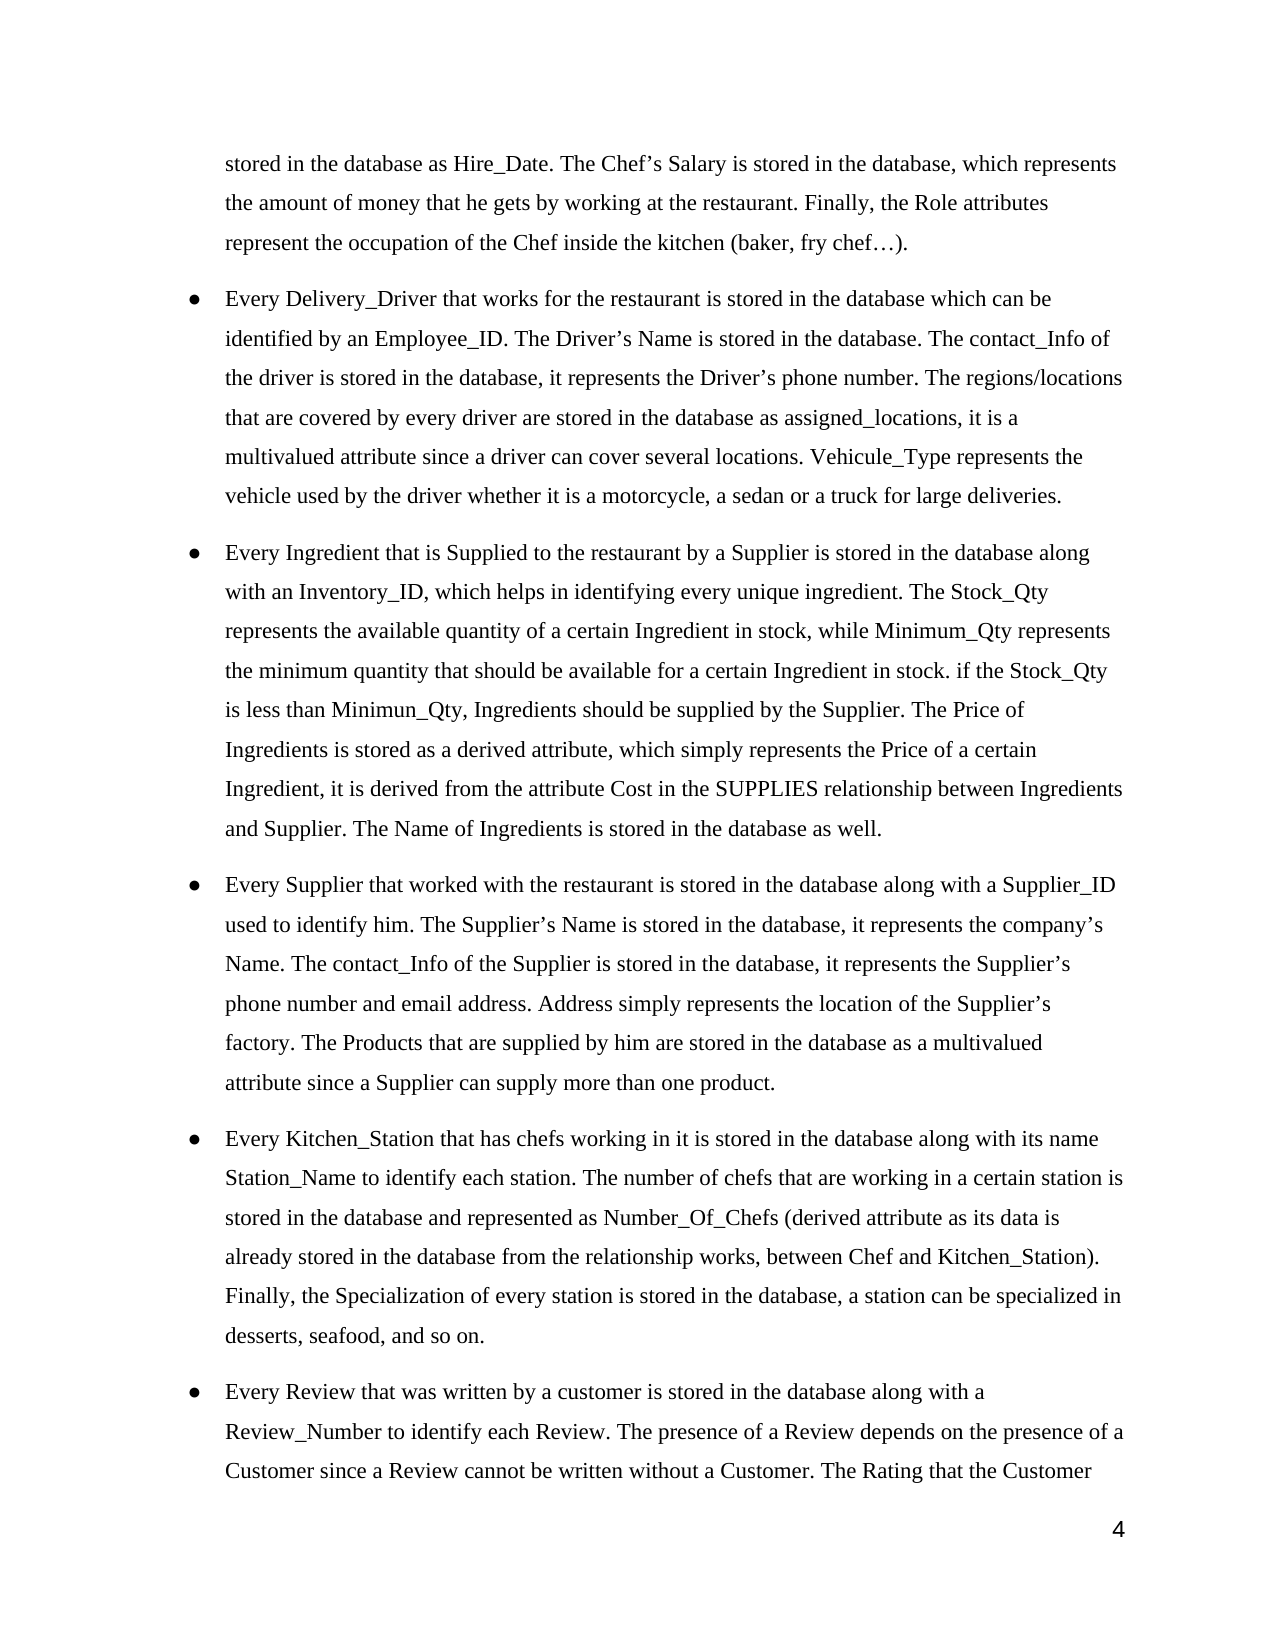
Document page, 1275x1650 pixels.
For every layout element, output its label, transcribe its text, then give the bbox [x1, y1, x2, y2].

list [187, 1378, 1125, 1483]
list Every Delivery_Driver that works for the restaurant is stored in the database which can be identified by an Employee_ID. The Driver’s Name is stored in the database. The contact_Info of the driver is stored in the database, it represents the Driver’s phone number. The regions/locations that are covered by every driver are stored in the database as assigned_locations, it is a multivalued attribute since a driver can cover several locations. Vehicule_Type represents the vehicle used by the driver whether it is a motorcycle, a sedan or a truck for large deliveries. [187, 285, 1125, 509]
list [187, 150, 1125, 255]
list Every Supplier that worked with the restaurant is stored in the database along with a Supplier_ID used to identify him. The Supplier’s Name is stored in the database, it represents the company’s Name. The contact_Info of the Supplier is stored in the database, it represents the Supplier’s phone number and email address. Address simply represents the location of the Supplier’s factory. The Products that are supplied by him are stored in the database as a multivalued attribute since a Supplier can supply more than one product. [187, 871, 1125, 1095]
list Every Ingredient that is Supplied to the restaurant by a Supplier is stored in the database along with an Inventory_ID, which helps in identifying every unique ingredient. The Stock_Qty represents the available quantity of a certain Ingredient in stock, while Minimum_Qty represents the minimum quantity that should be available for a certain Ingredient in stock. if the Stock_Qty is less than Minimun_Qty, Ingredients should be supplied by the Supplier. The Price of Ingredients is stored as a derived attribute, which simply represents the Price of a certain Ingredient, it is derived from the attribute Cost in the SUPPLIES relationship between Ingredients and Supplier. The Name of Ingredients is stored in the database as well. [187, 539, 1125, 841]
list Every Kitchen_Station that has chefs working in it is stored in the database along with its name Station_Name to identify each station. The number of chefs that are working in a certain station is stored in the database and represented as Number_Of_Chefs (derived attribute as its data is already stored in the database from the relationship works, between Chef and Kitchen_Station). Finally, the Specialization of every station is stored in the database, a station can be specialized in desserts, seafood, and so on. [187, 1125, 1125, 1348]
